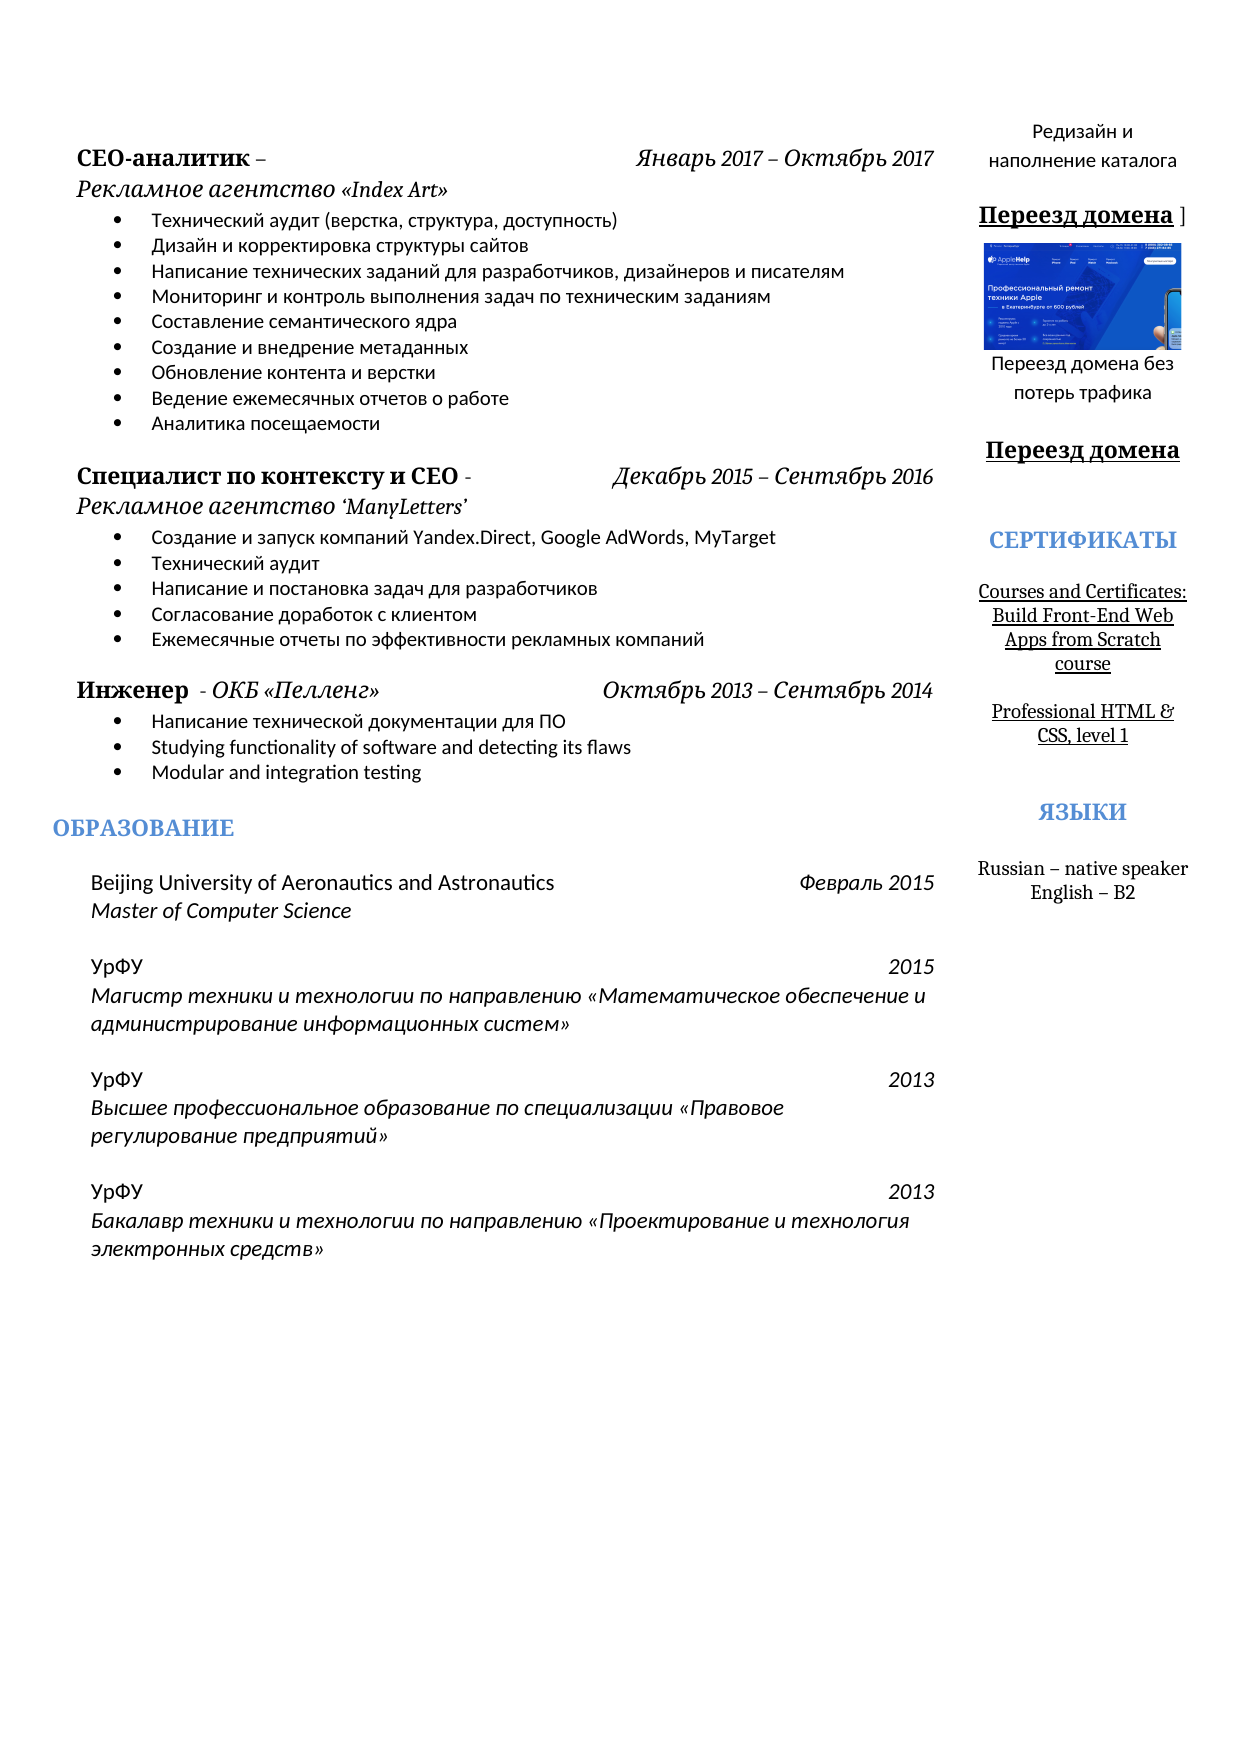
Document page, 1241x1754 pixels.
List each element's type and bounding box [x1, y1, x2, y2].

table_cell [954, 118, 1211, 1262]
table_cell [30, 118, 954, 1262]
picture [983, 243, 1182, 350]
